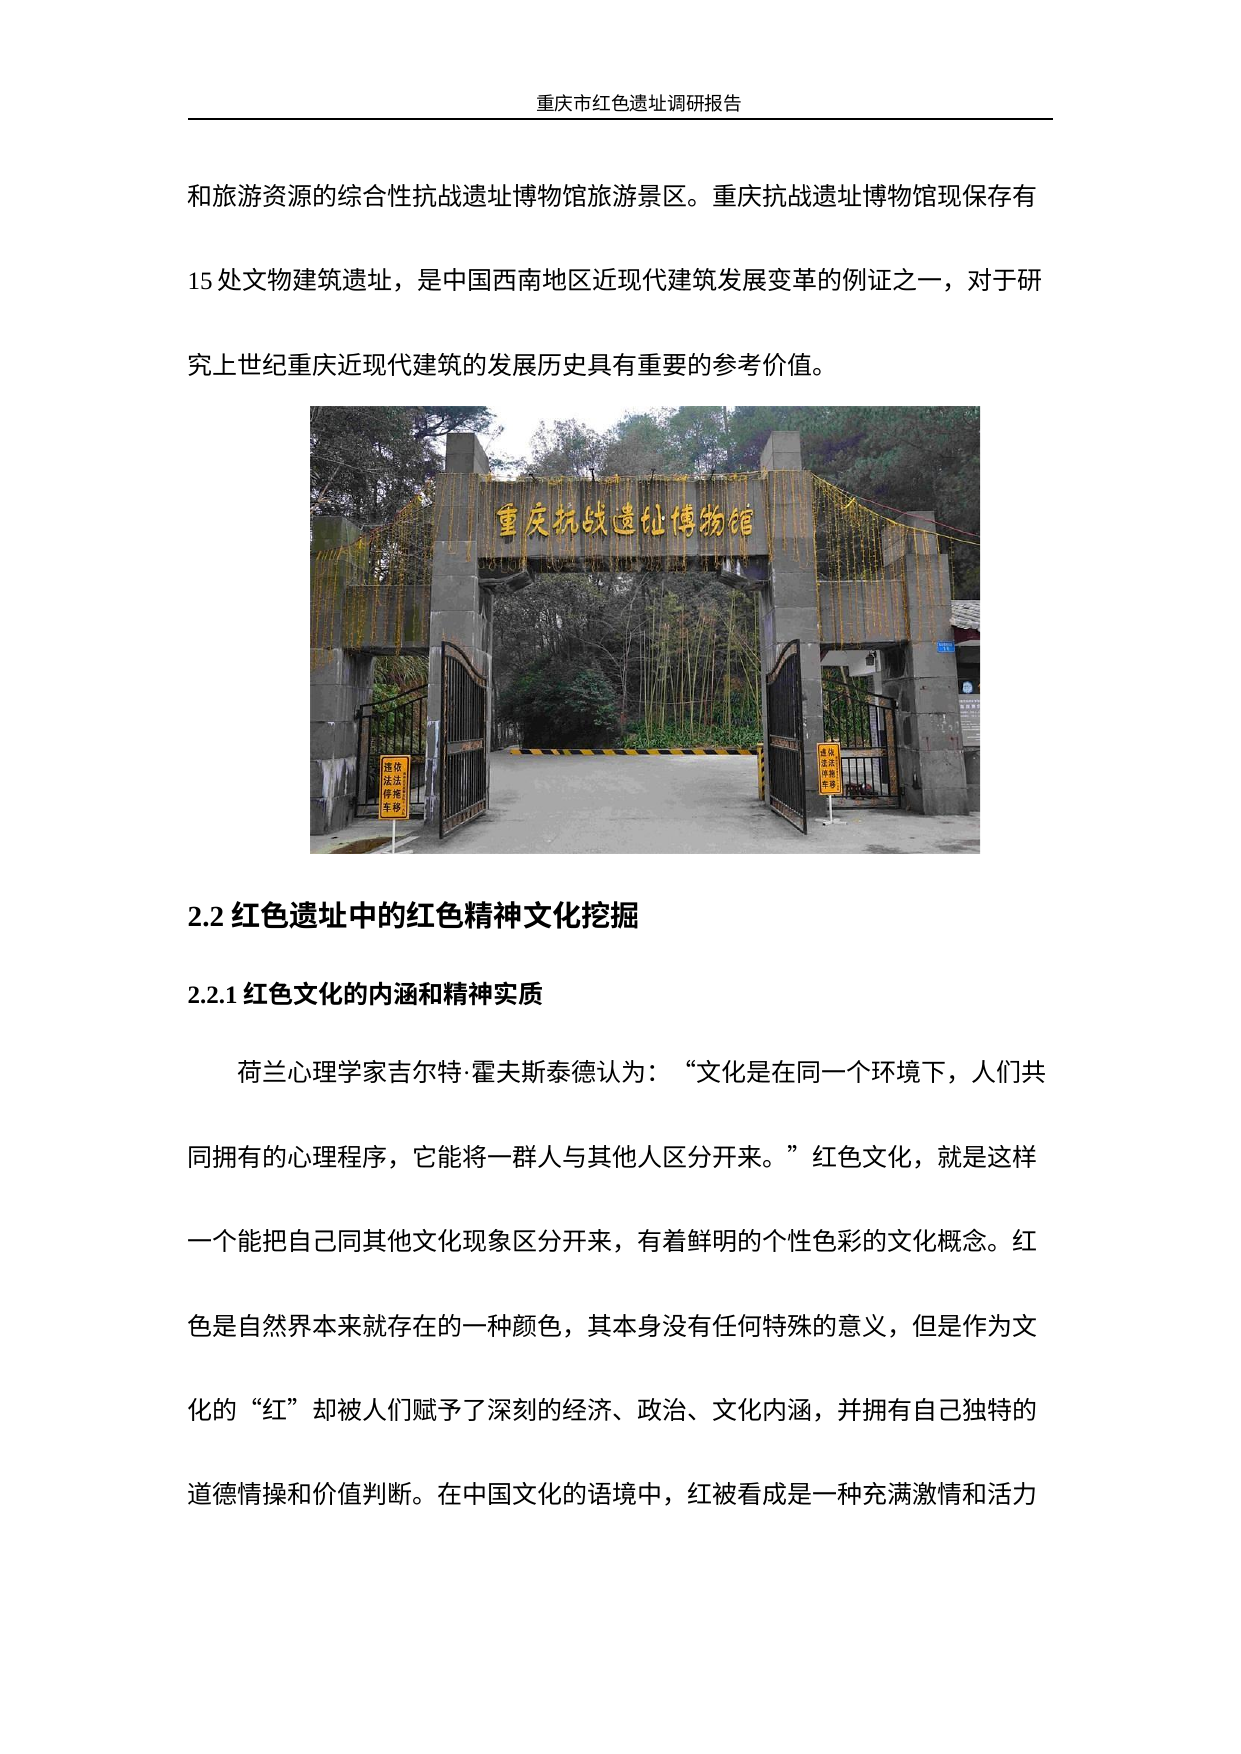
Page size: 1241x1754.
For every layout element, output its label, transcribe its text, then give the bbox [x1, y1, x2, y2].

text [187, 162, 1053, 396]
subtitle 2.2 红色遗址中的红色精神文化挖掘 [187, 881, 1053, 946]
picture [310, 406, 981, 854]
subtitle 2.2.1 红色文化的内涵和精神实质 [187, 961, 1053, 1026]
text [187, 1038, 1053, 1526]
